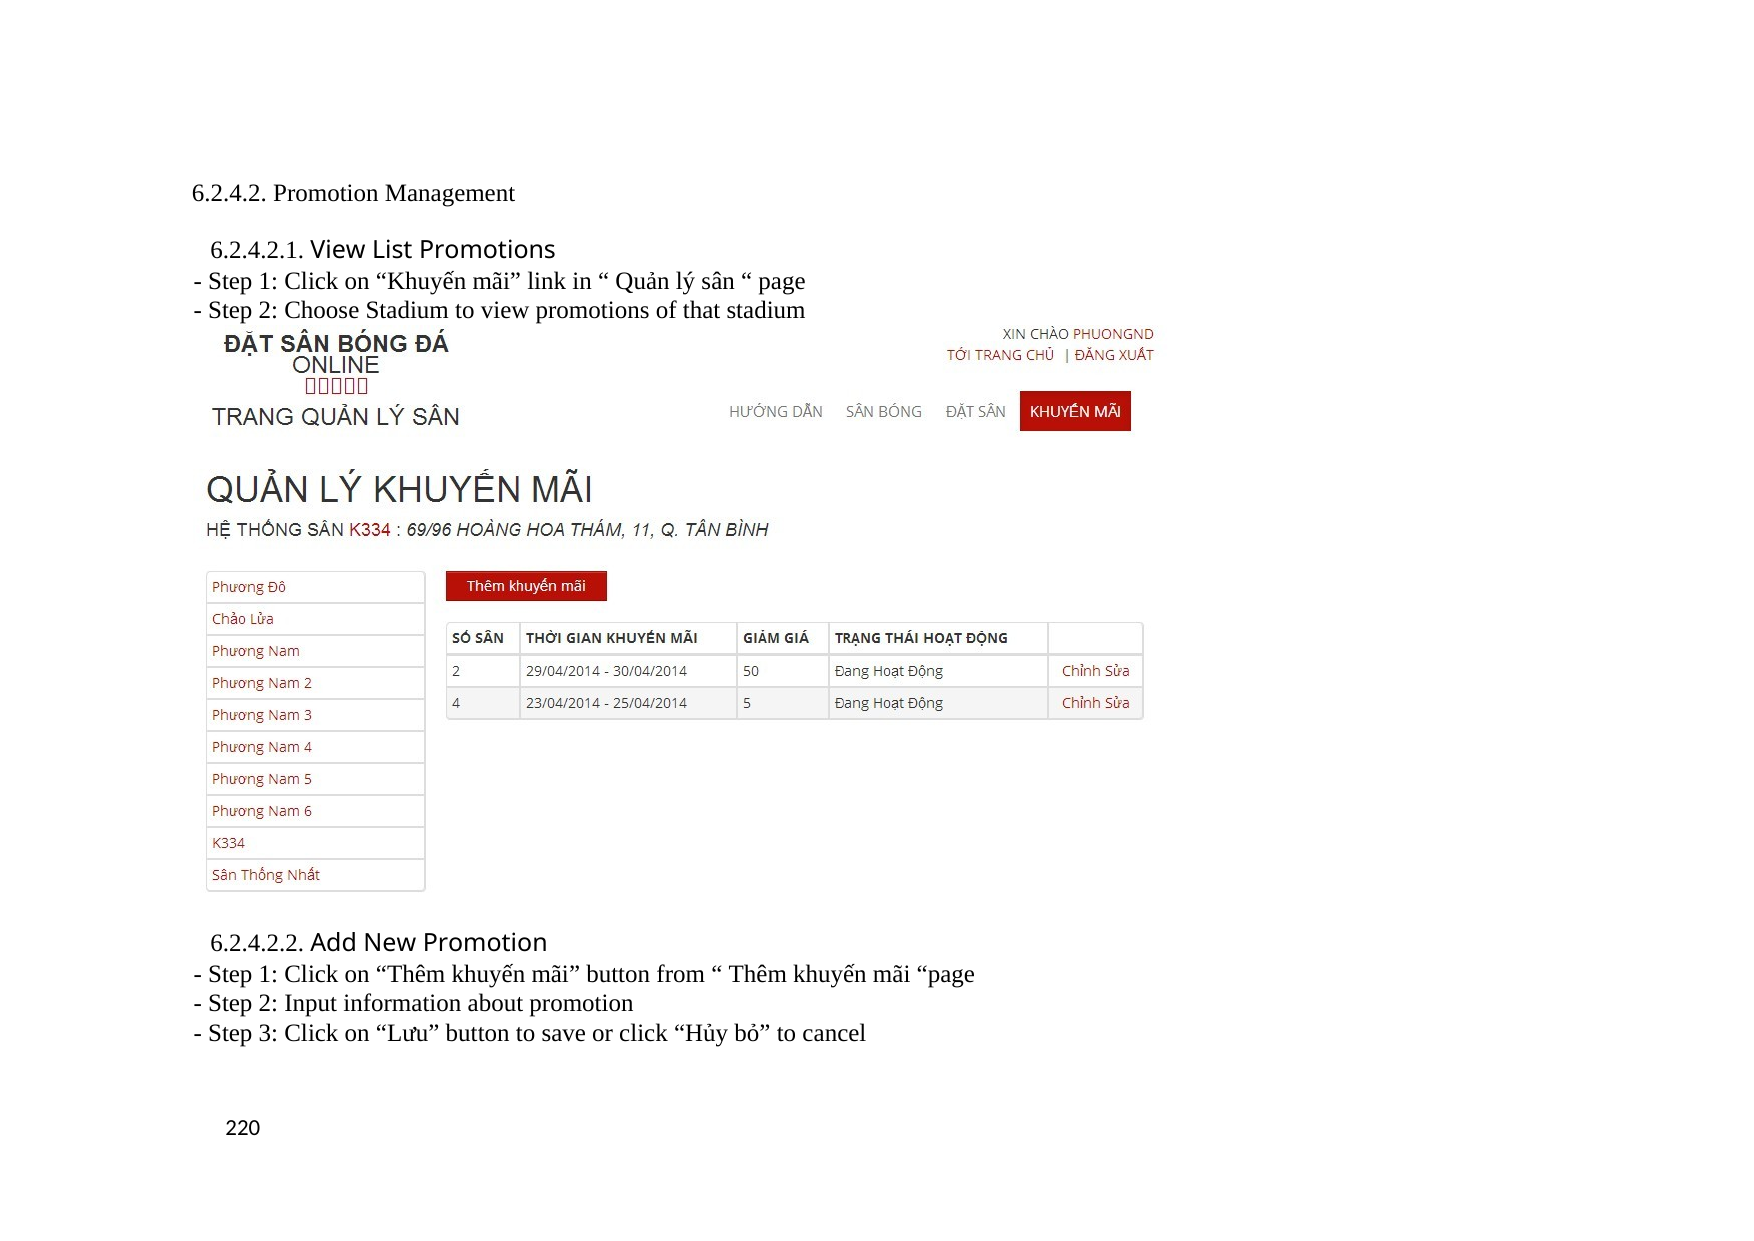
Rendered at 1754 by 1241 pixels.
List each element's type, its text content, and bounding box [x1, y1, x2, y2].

text - Step 1: Click on “Thêm khuyến mãi” button from “ Thêm khuyến mãi “page [193, 959, 1604, 987]
text - Step 2: Choose Stadium to view promotions of that stadium [193, 296, 1604, 324]
text - Step 3: Click on “Lưu” button to save or click “Hủy bỏ” to cancel [193, 1018, 1604, 1047]
text - Step 2: Input information about promotion [193, 988, 1604, 1017]
picture [193, 325, 1169, 901]
subtitle Promotion Management [192, 179, 1604, 207]
subtitle View List Promotions [210, 232, 1604, 266]
subtitle Add New Promotion [210, 925, 1604, 958]
text - Step 1: Click on “Khuyến mãi” link in “ Quản lý sân “ page [193, 266, 1604, 294]
